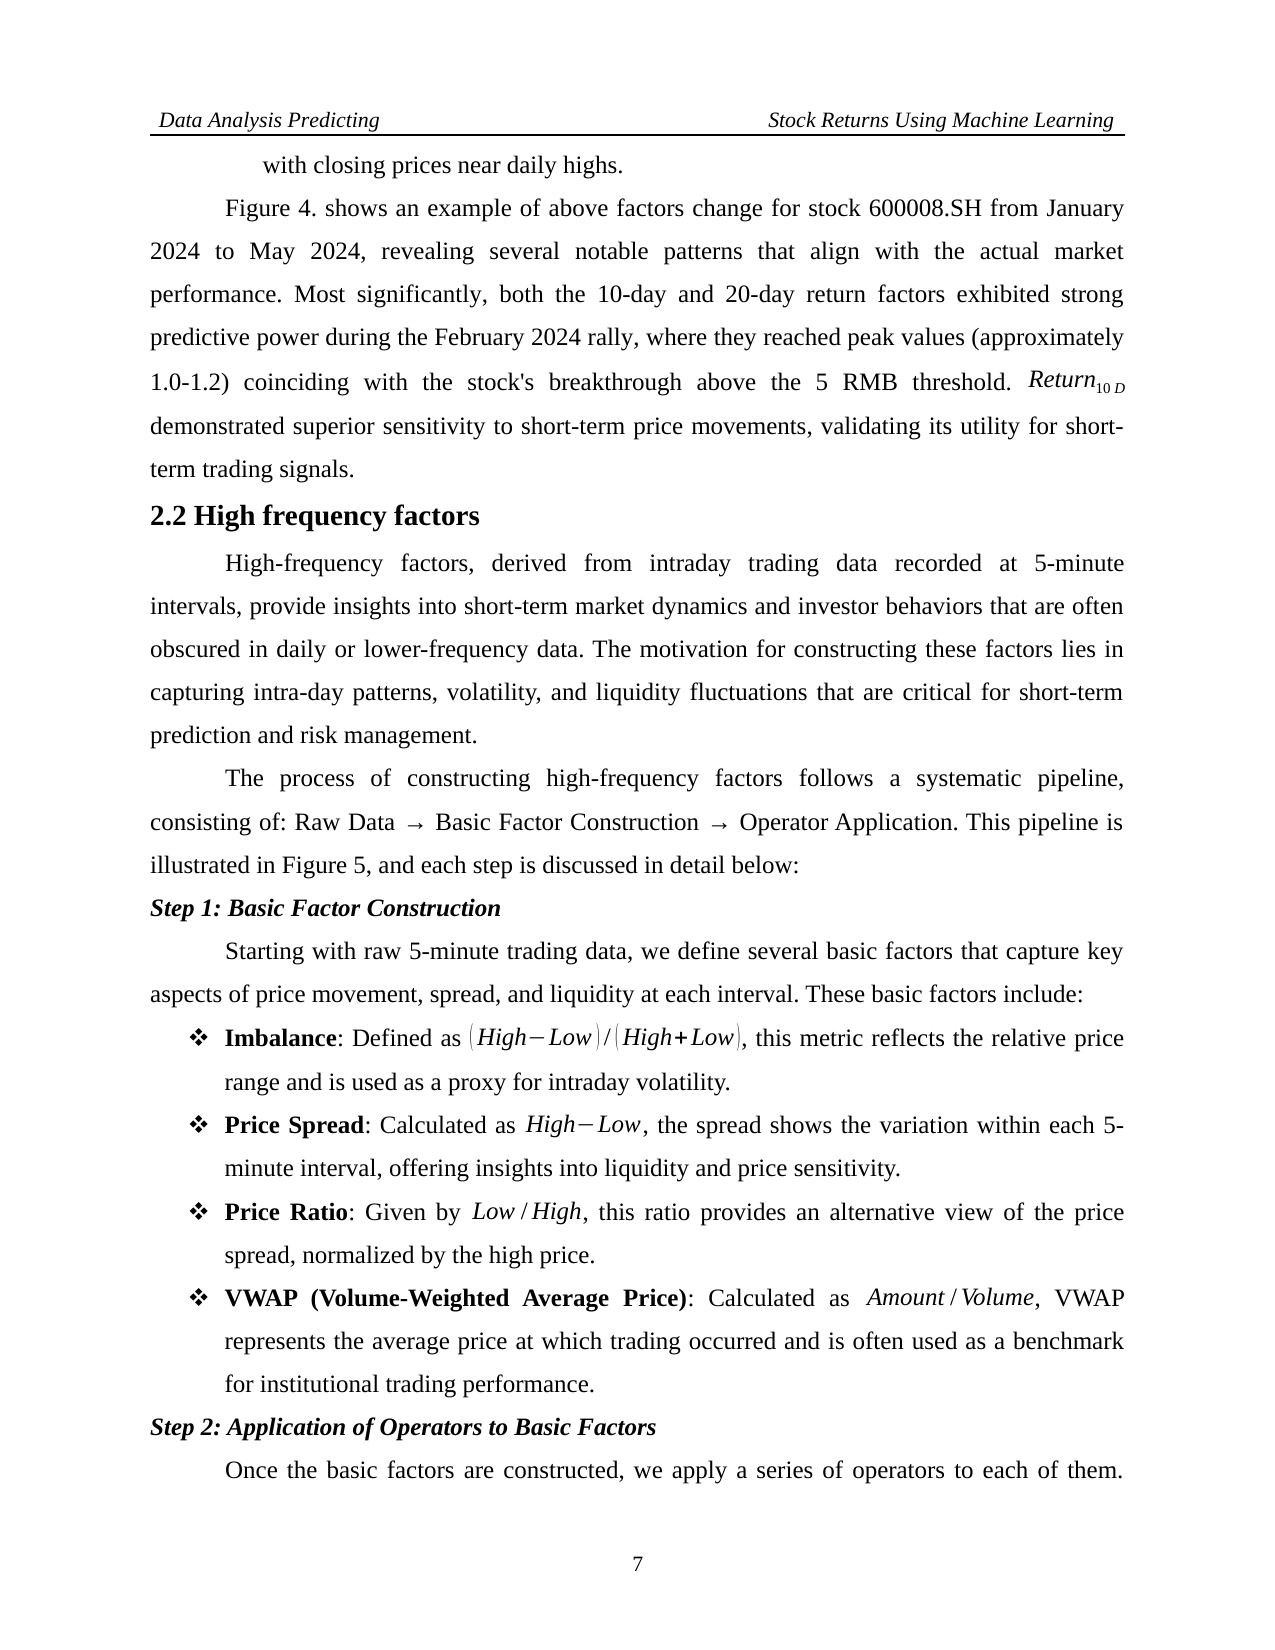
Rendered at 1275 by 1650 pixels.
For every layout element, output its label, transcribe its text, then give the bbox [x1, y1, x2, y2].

list VWAP (Volume-Weighted Average Price): Calculated as , VWAP represents the average price at which trading occurred and is often used as a benchmark for institutional trading performance. [187, 1283, 1125, 1398]
text The process of constructing high-frequency factors follows a systematic pipeline, consisting of: Raw Data → Basic Factor Construction → Operator Application. This pipeline is illustrated in Figure 5, and each step is discussed in detail below: [150, 763, 1125, 878]
list Imbalance: Defined as , this metric reflects the relative price range and is used as a proxy for intraday volatility. [187, 1022, 1125, 1096]
text Step 2: Application of Operators to Basic Factors [150, 1412, 1125, 1441]
text 2.2 High frequency factors [150, 498, 1125, 531]
list Price Spread: Calculated as , the spread shows the variation within each 5-minute interval, offering insights into liquidity and price sensitivity. [187, 1110, 1125, 1182]
text Figure 4. shows an example of above factors change for stock 600008.SH from January 2024 to May 2024, revealing several notable patterns that align with the actual market performance. Most significantly, both the 10-day and 20-day return factors exhibited strong predictive power during the February 2024 rally, where they reached peak values (approximately 1.0-1.2) coinciding with the stock's breakthrough above the 5 RMB threshold. demonstrated superior sensitivity to short-term price movements, validating its utility for short-term trading signals. [150, 193, 1125, 483]
list Price Ratio: Given by , this ratio provides an alternative view of the price spread, normalized by the high price. [187, 1197, 1125, 1268]
text High-frequency factors, derived from intraday trading data recorded at 5-minute intervals, provide insights into short-term market dynamics and investor behaviors that are often obscured in daily or lower-frequency data. The motivation for constructing these factors lies in capturing intra-day patterns, volatility, and liquidity fluctuations that are critical for short-term prediction and risk management. [150, 548, 1125, 749]
text Step 1: Basic Factor Construction [150, 893, 1125, 922]
text Starting with raw 5-minute trading data, we define several basic factors that capture key aspects of price movement, spread, and liquidity at each interval. These basic factors include: [150, 936, 1125, 1008]
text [150, 1455, 1125, 1484]
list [225, 150, 1125, 179]
